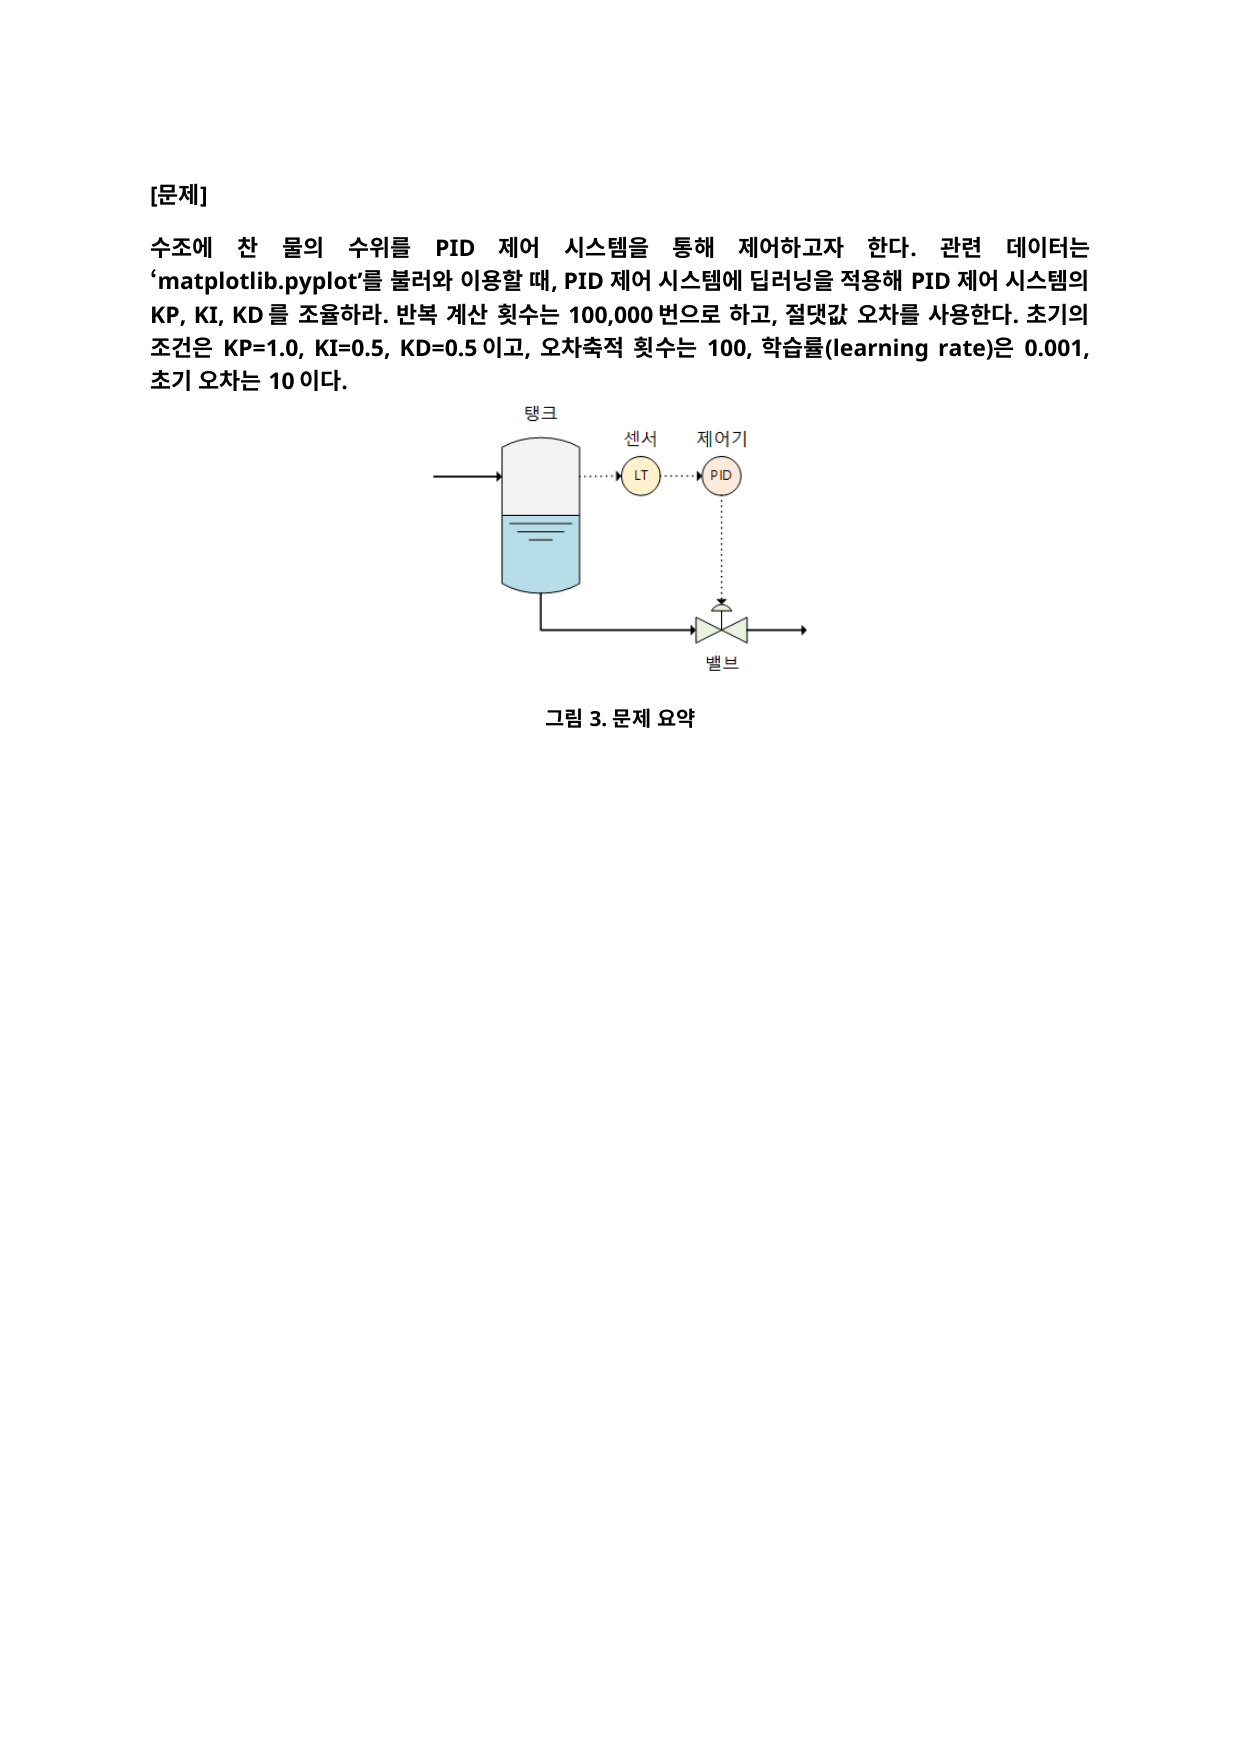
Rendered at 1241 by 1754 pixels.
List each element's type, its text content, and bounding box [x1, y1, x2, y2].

subtitle [문제] [150, 177, 1090, 211]
picture [432, 396, 808, 684]
text 그림 3. 문제 요약 [150, 702, 1090, 733]
text 수조에 찬 물의 수위를 PID 제어 시스템을 통해 제어하고자 한다. 관련 데이터는 ‘matplotlib.pyplot’를 불러와 이용할 때, PID 제어 시스템에 딥러닝을 적용해 PID 제어 시스템의 KP, KI, KD를 조율하라. 반복 계산 횟수는 100,000번으로 하고, 절댓값 오차를 사용한다. 초기의 조건은 KP=1.0, KI=0.5, KD=0.5이고, 오차축적 횟수는 100, 학습률(learning rate)은 0.001, 초기 오차는 10이다. [150, 230, 1090, 396]
